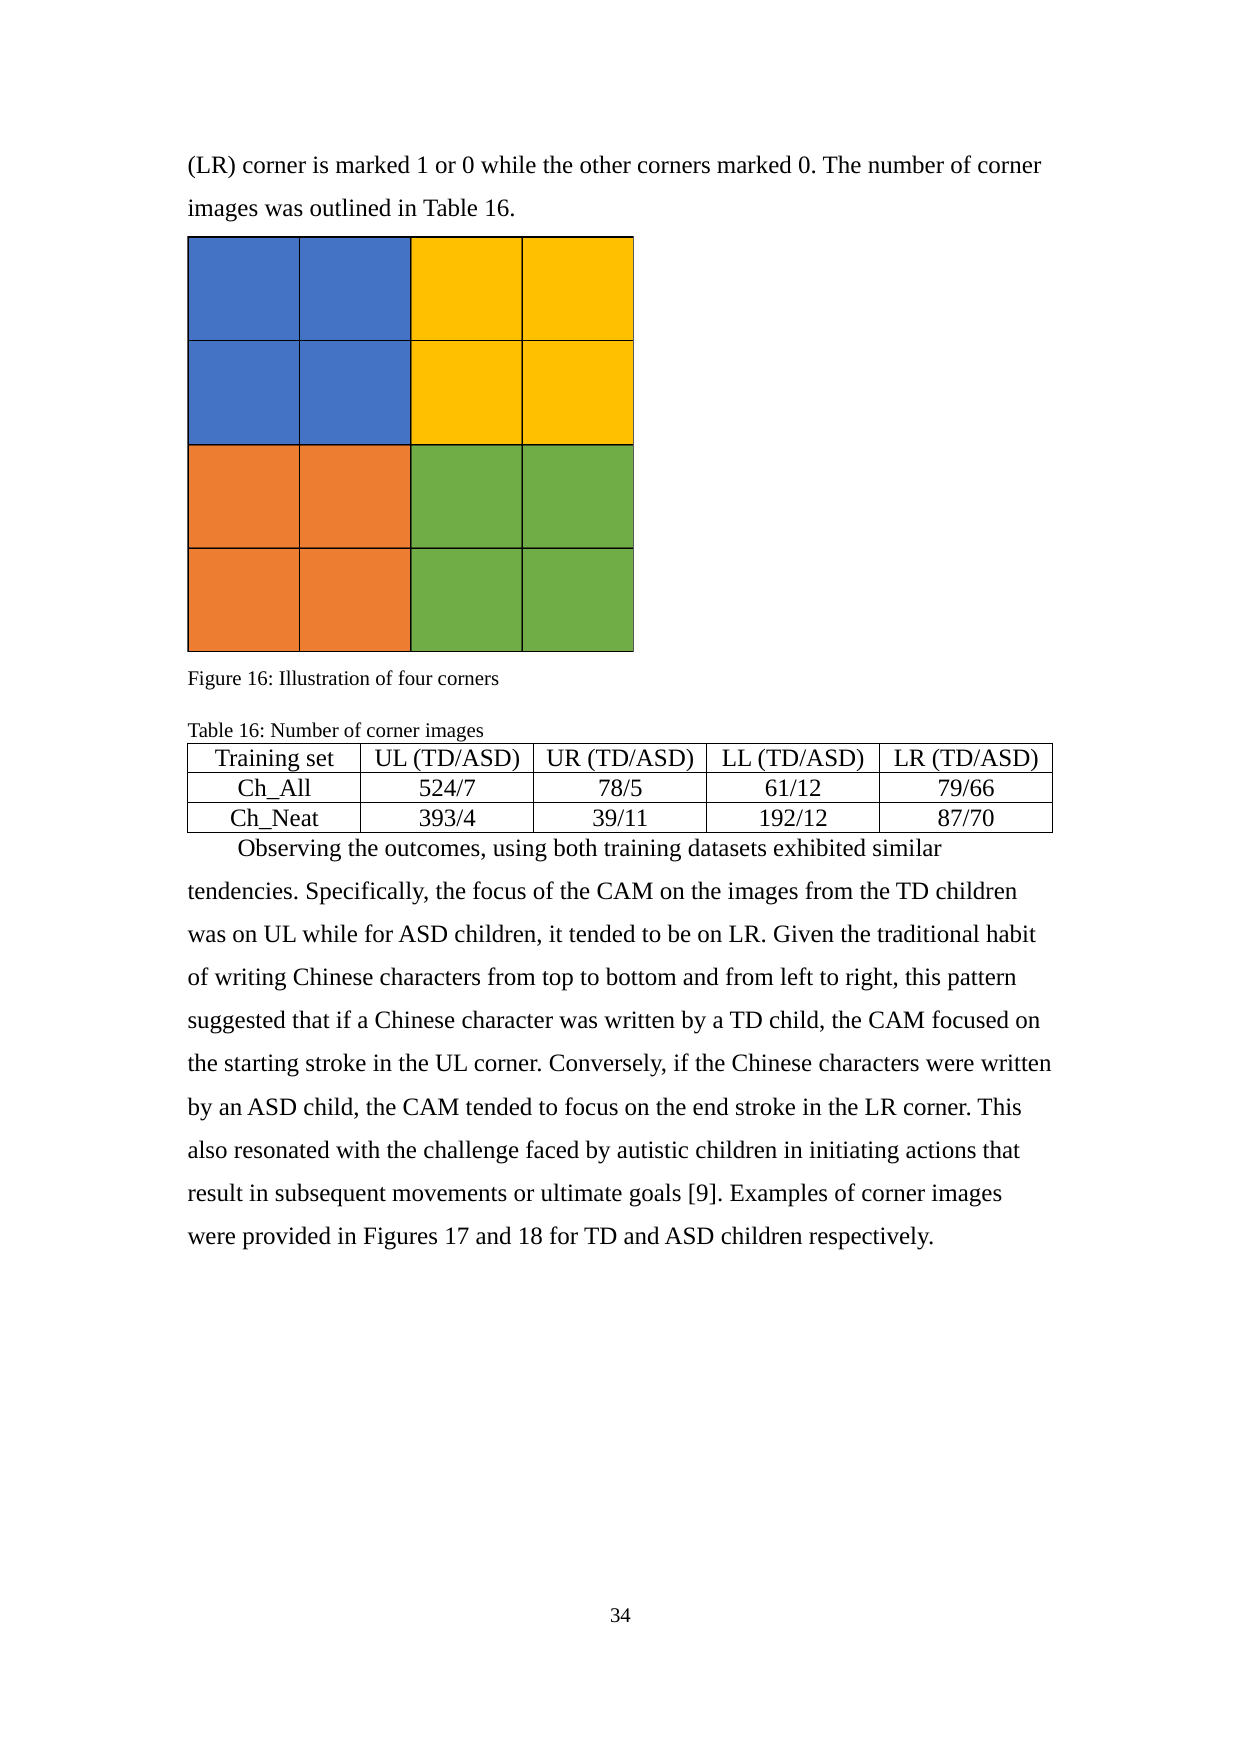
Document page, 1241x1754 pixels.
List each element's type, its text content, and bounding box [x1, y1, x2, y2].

table_cell 192/12 [707, 803, 879, 832]
table_cell 79/66 [880, 773, 1052, 802]
table_cell 78/5 [534, 773, 706, 802]
table_cell Ch_All [188, 773, 360, 802]
table_cell 393/4 [361, 803, 533, 832]
table_header LL (TD/ASD) [707, 744, 879, 772]
table_cell 87/70 [880, 803, 1052, 832]
text Observing the outcomes, using both training datasets exhibited similar tendencies. Specifically, the focus of the CAM on the images from the TD children was on UL while for ASD children, it tended to be on LR. Given the traditional habit of writing Chinese characters from top to bottom and from left to right, this pattern suggested that if a Chinese character was written by a TD child, the CAM focused on the starting stroke in the UL corner. Conversely, if the Chinese characters were written by an ASD child, the CAM tended to focus on the end stroke in the LR corner. This also resonated with the challenge faced by autistic children in initiating actions that result in subsequent movements or ultimate goals [9]. Examples of corner images were provided in Figures 17 and 18 for TD and ASD children respectively. [187, 833, 1053, 1250]
text Table 16: Number of corner images [187, 718, 1053, 742]
text Figure 16: Illustration of four corners [187, 666, 1053, 690]
table_cell 524/7 [361, 773, 533, 802]
table_cell 61/12 [707, 773, 879, 802]
table_header UL (TD/ASD) [361, 744, 533, 772]
table_header Training set [188, 744, 360, 772]
table_header LR (TD/ASD) [880, 744, 1052, 772]
table_header UR (TD/ASD) [534, 744, 706, 772]
picture [187, 236, 634, 652]
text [187, 150, 1053, 222]
table_cell 39/11 [534, 803, 706, 832]
table_cell Ch_Neat [188, 803, 360, 832]
